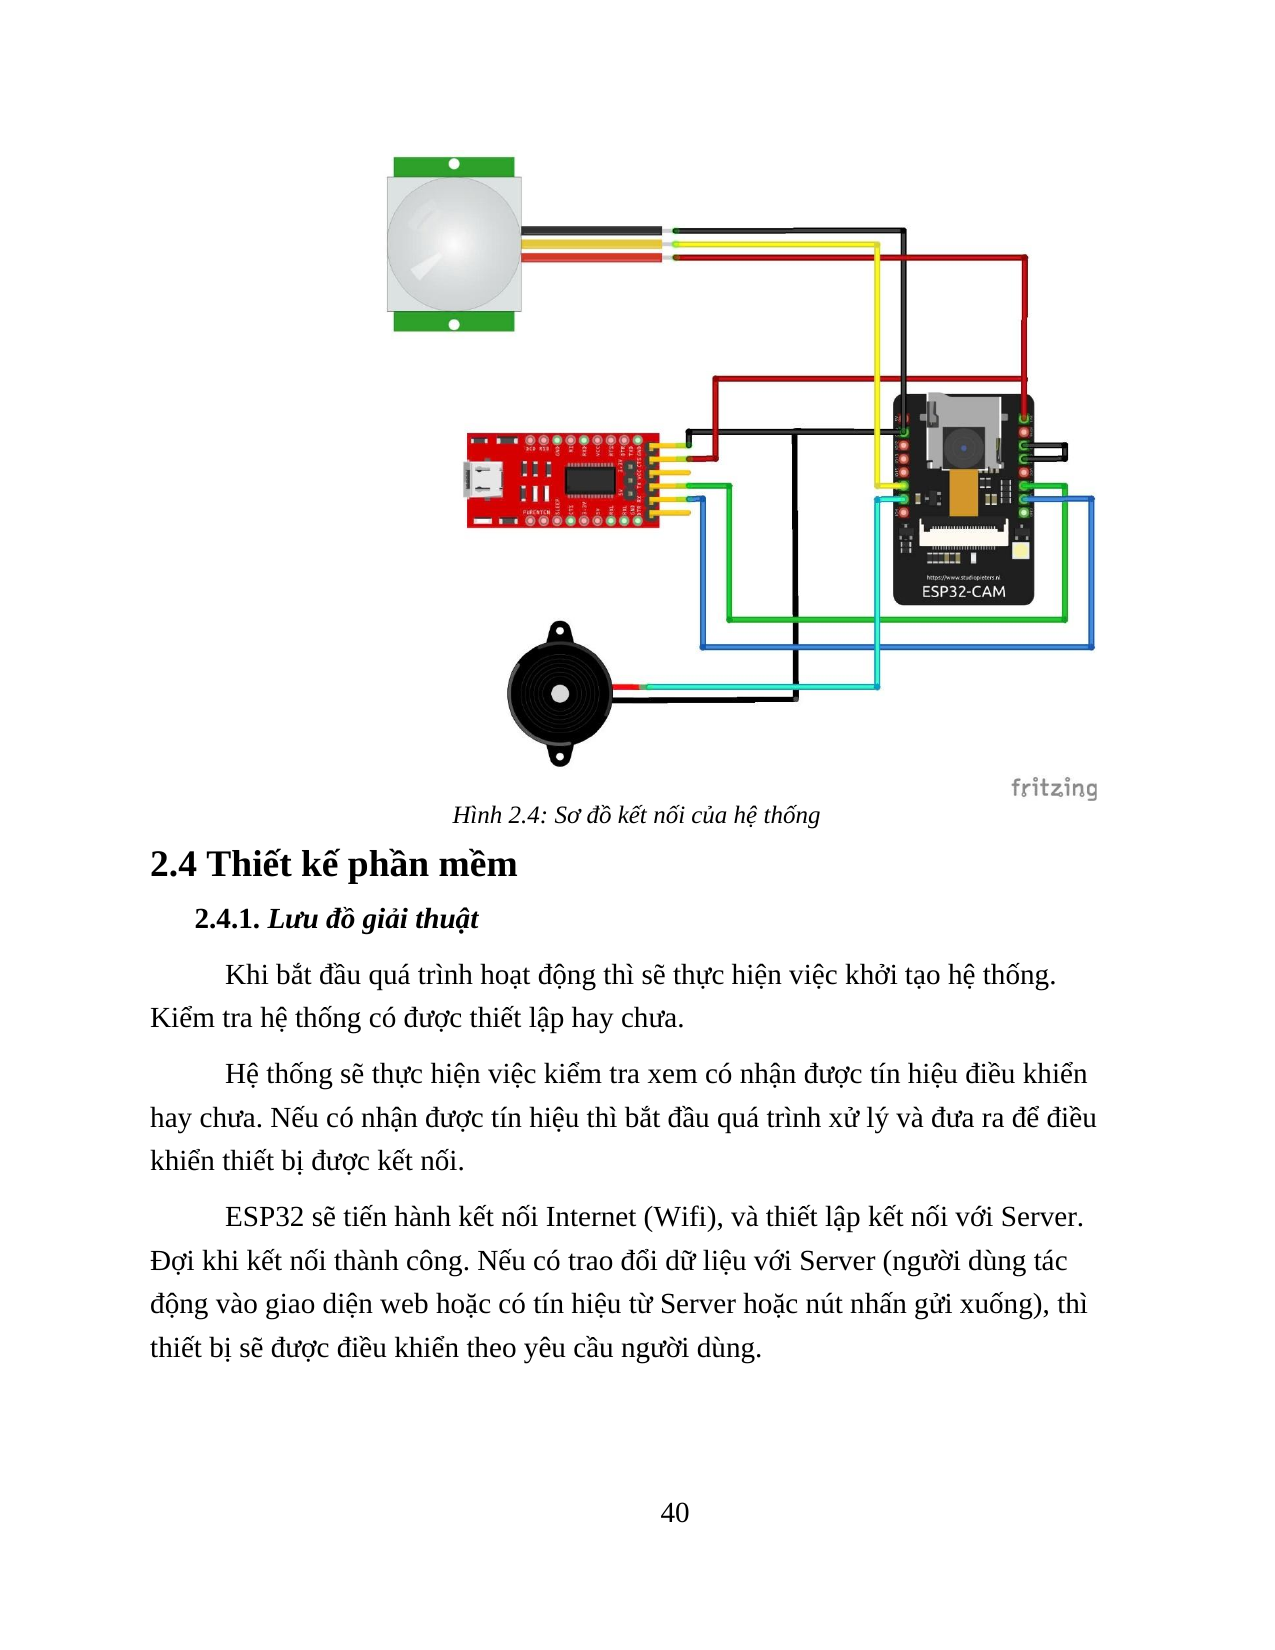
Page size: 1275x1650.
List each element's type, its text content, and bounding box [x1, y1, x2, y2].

subtitle 2.4 Thiết kế phần mềm [150, 842, 1125, 885]
text Khi bắt đầu quá trình hoạt động thì sẽ thực hiện việc khởi tạo hệ thống. Kiểm tra hệ thống có được thiết lập hay chưa. [150, 957, 1125, 1034]
text ESP32 sẽ tiến hành kết nối Internet (Wifi), và thiết lập kết nối với Server. Đợi khi kết nối thành công. Nếu có trao đổi dữ liệu với Server (người dùng tác động vào giao diện web hoặc có tín hiệu từ Server hoặc nút nhấn gửi xuống), thì thiết bị sẽ được điều khiển theo yêu cầu người dùng. [150, 1199, 1125, 1364]
subtitle 2.4.1. Lưu đồ giải thuật [150, 901, 1125, 934]
picture [380, 150, 1097, 801]
text Hệ thống sẽ thực hiện việc kiểm tra xem có nhận được tín hiệu điều khiển hay chưa. Nếu có nhận được tín hiệu thì bắt đầu quá trình xử lý và đưa ra để điều khiển thiết bị được kết nối. [150, 1056, 1125, 1177]
